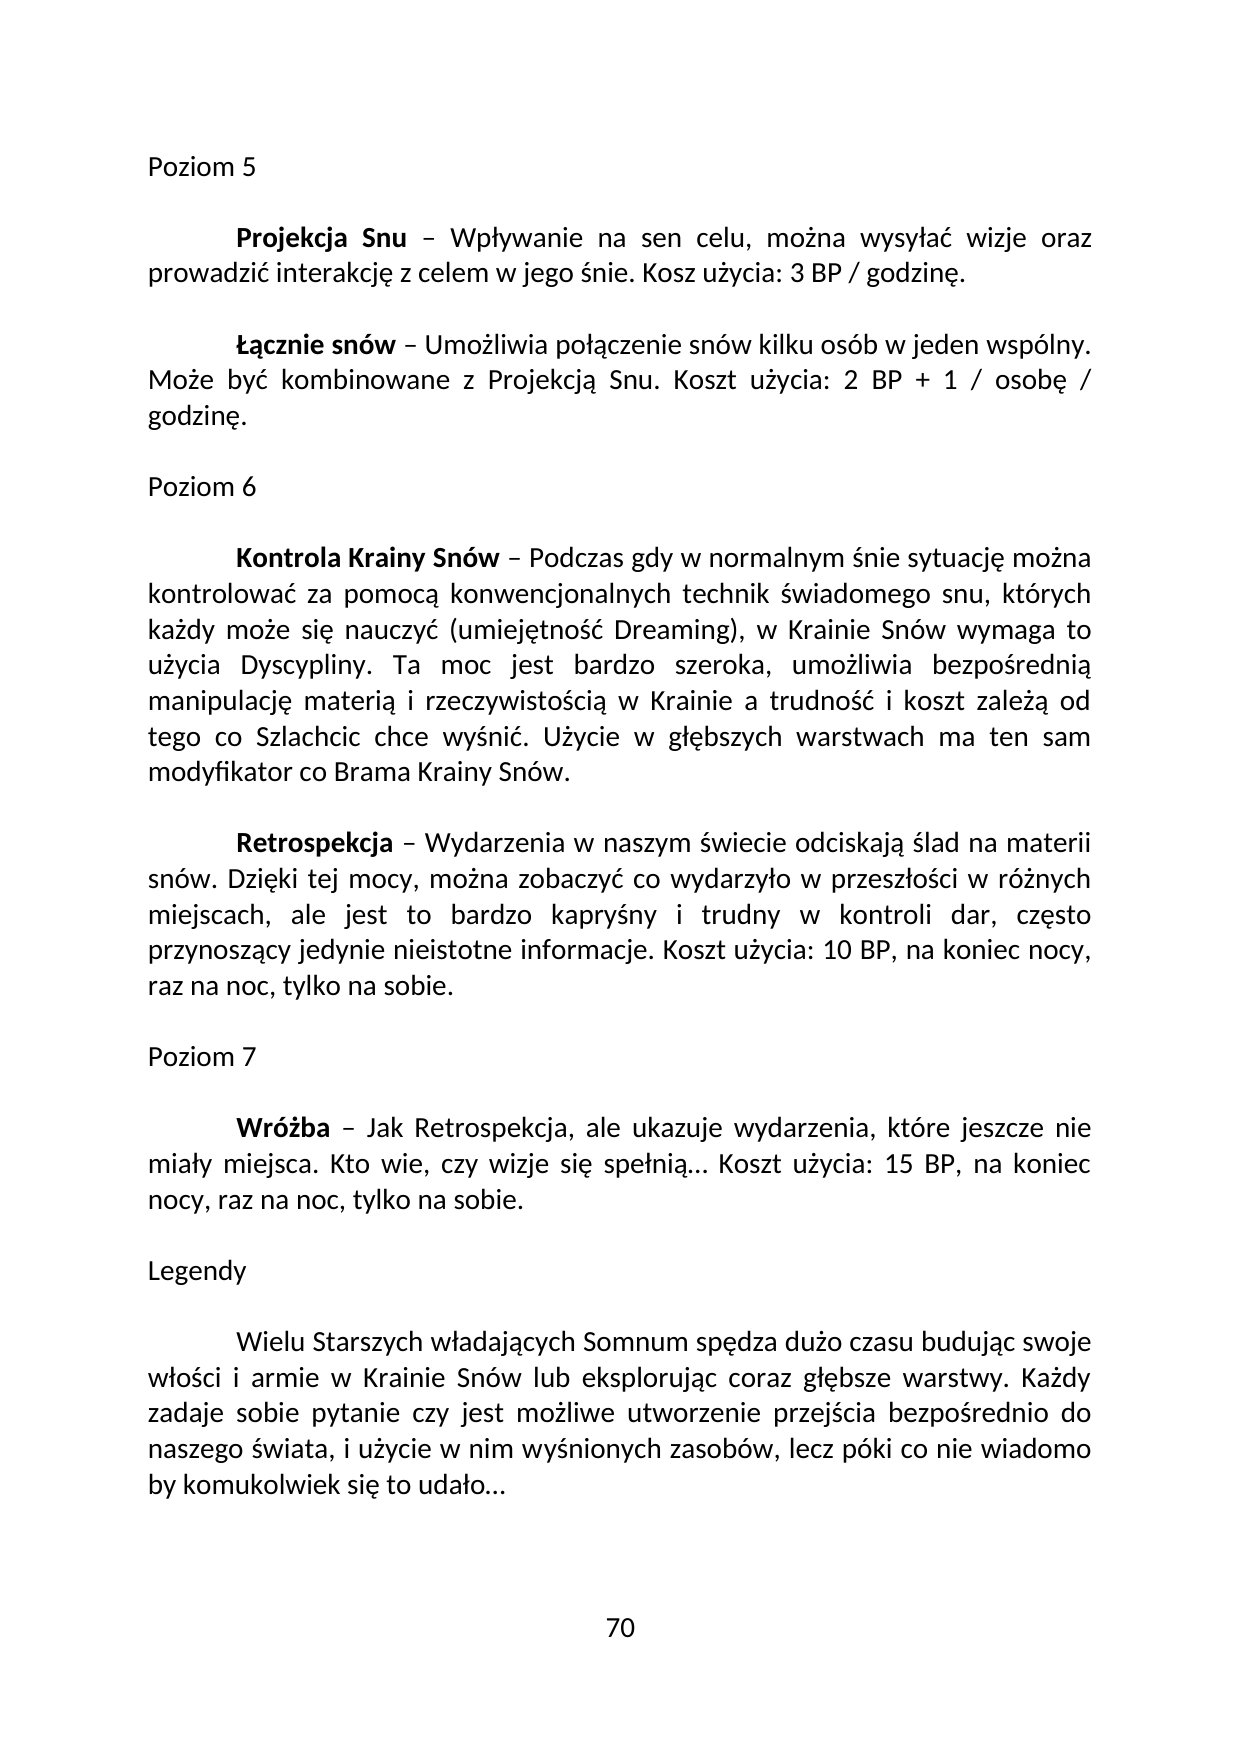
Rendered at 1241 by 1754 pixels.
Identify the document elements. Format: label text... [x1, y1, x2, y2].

text Retrospekcja – Wydarzenia w naszym świecie odciskają ślad na materii snów. Dzięki tej mocy, można zobaczyć co wydarzyło w przeszłości w różnych miejscach, ale jest to bardzo kapryśny i trudny w kontroli dar, często przynoszący jedynie nieistotne informacje. Koszt użycia: 10 BP, na koniec nocy, raz na noc, tylko na sobie. [148, 824, 1093, 1003]
text Projekcja Snu – Wpływanie na sen celu, można wysyłać wizje oraz prowadzić interakcję z celem w jego śnie. Kosz użycia: 3 BP / godzinę. [148, 219, 1093, 290]
text Legendy [148, 1252, 1093, 1288]
text Wróżba – Jak Retrospekcja, ale ukazuje wydarzenia, które jeszcze nie miały miejsca. Kto wie, czy wizje się spełnią… Koszt użycia: 15 BP, na koniec nocy, raz na noc, tylko na sobie. [148, 1109, 1093, 1216]
text Wielu Starszych władających Somnum spędza dużo czasu budując swoje włości i armie w Krainie Snów lub eksplorując coraz głębsze warstwy. Każdy zadaje sobie pytanie czy jest możliwe utworzenie przejścia bezpośrednio do naszego świata, i użycie w nim wyśnionych zasobów, lecz póki co nie wiadomo by komukolwiek się to udało… [148, 1323, 1093, 1501]
text Poziom 6 [148, 468, 1093, 504]
text Poziom 5 [148, 148, 1093, 183]
text Łącznie snów – Umożliwia połączenie snów kilku osób w jeden wspólny. Może być kombinowane z Projekcją Snu. Koszt użycia: 2 BP + 1 / osobę / godzinę. [148, 326, 1093, 433]
text Poziom 7 [148, 1038, 1093, 1074]
text Kontrola Krainy Snów – Podczas gdy w normalnym śnie sytuację można kontrolować za pomocą konwencjonalnych technik świadomego snu, których każdy może się nauczyć (umiejętność Dreaming), w Krainie Snów wymaga to użycia Dyscypliny. Ta moc jest bardzo szeroka, umożliwia bezpośrednią manipulację materią i rzeczywistością w Krainie a trudność i koszt zależą od tego co Szlachcic chce wyśnić. Użycie w głębszych warstwach ma ten sam modyfikator co Brama Krainy Snów. [148, 539, 1093, 789]
